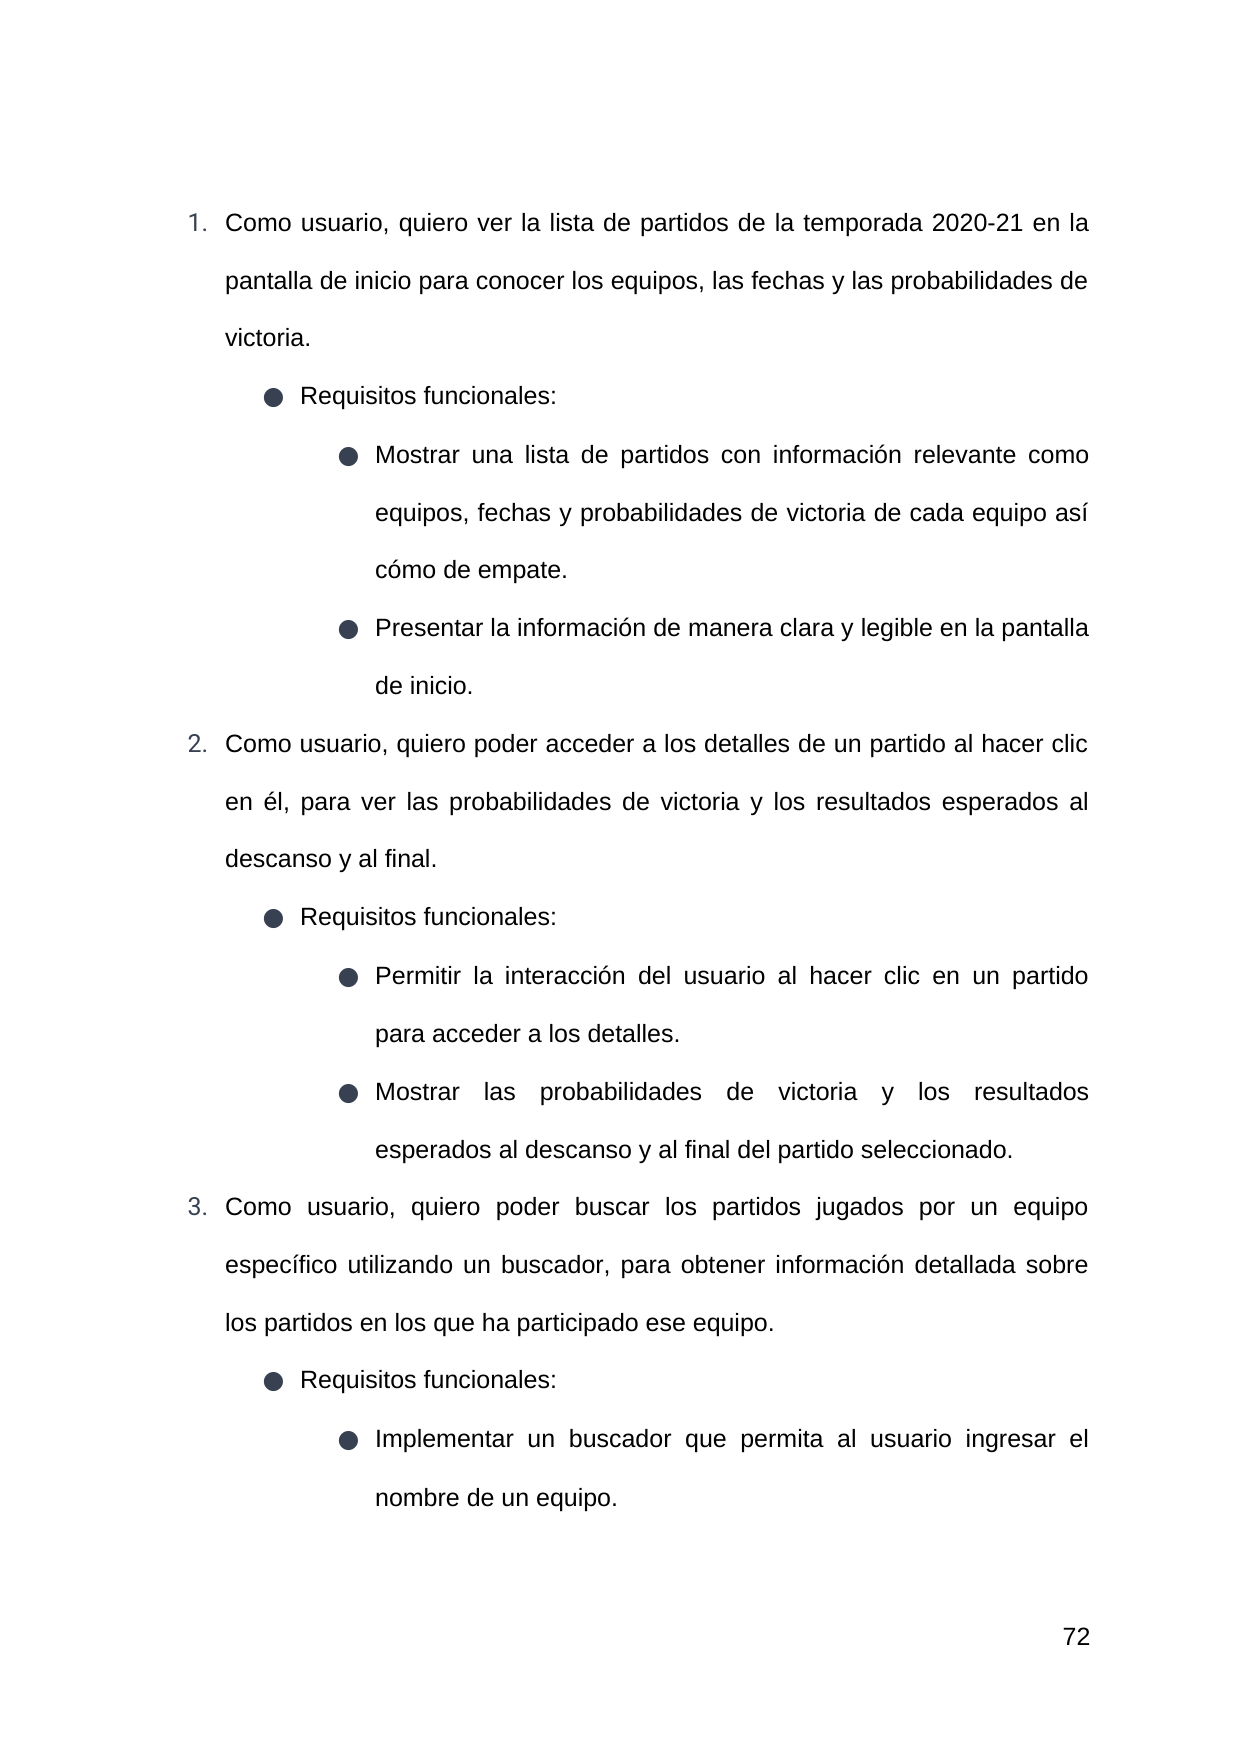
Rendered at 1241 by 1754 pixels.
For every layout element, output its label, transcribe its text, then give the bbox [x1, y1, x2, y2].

list Requisitos funcionales: [262, 1366, 1090, 1395]
list Requisitos funcionales: [262, 902, 1090, 931]
list Mostrar una lista de partidos con información relevante como equipos, fechas y probabilidades de victoria de cada equipo así cómo de empate. [337, 440, 1090, 584]
list Como usuario, quiero ver la lista de partidos de la temporada 2020-21 en la pantalla de inicio para conocer los equipos, las fechas y las probabilidades de victoria. [187, 207, 1090, 352]
list Requisitos funcionales: [262, 381, 1090, 410]
list Como usuario, quiero poder buscar los partidos jugados por un equipo específico utilizando un buscador, para obtener información detallada sobre los partidos en los que ha participado ese equipo. [187, 1192, 1090, 1337]
list Presentar la información de manera clara y legible en la pantalla de inicio. [337, 613, 1090, 700]
list Permitir la interacción del usuario al hacer clic en un partido para acceder a los detalles. [337, 961, 1090, 1048]
list Mostrar las probabilidades de victoria y los resultados esperados al descanso y al final del partido seleccionado. [337, 1077, 1090, 1163]
list Implementar un buscador que permita al usuario ingresar el nombre de un equipo. [337, 1424, 1090, 1511]
list Como usuario, quiero poder acceder a los detalles de un partido al hacer clic en él, para ver las probabilidades de victoria y los resultados esperados al descanso y al final. [187, 729, 1090, 873]
